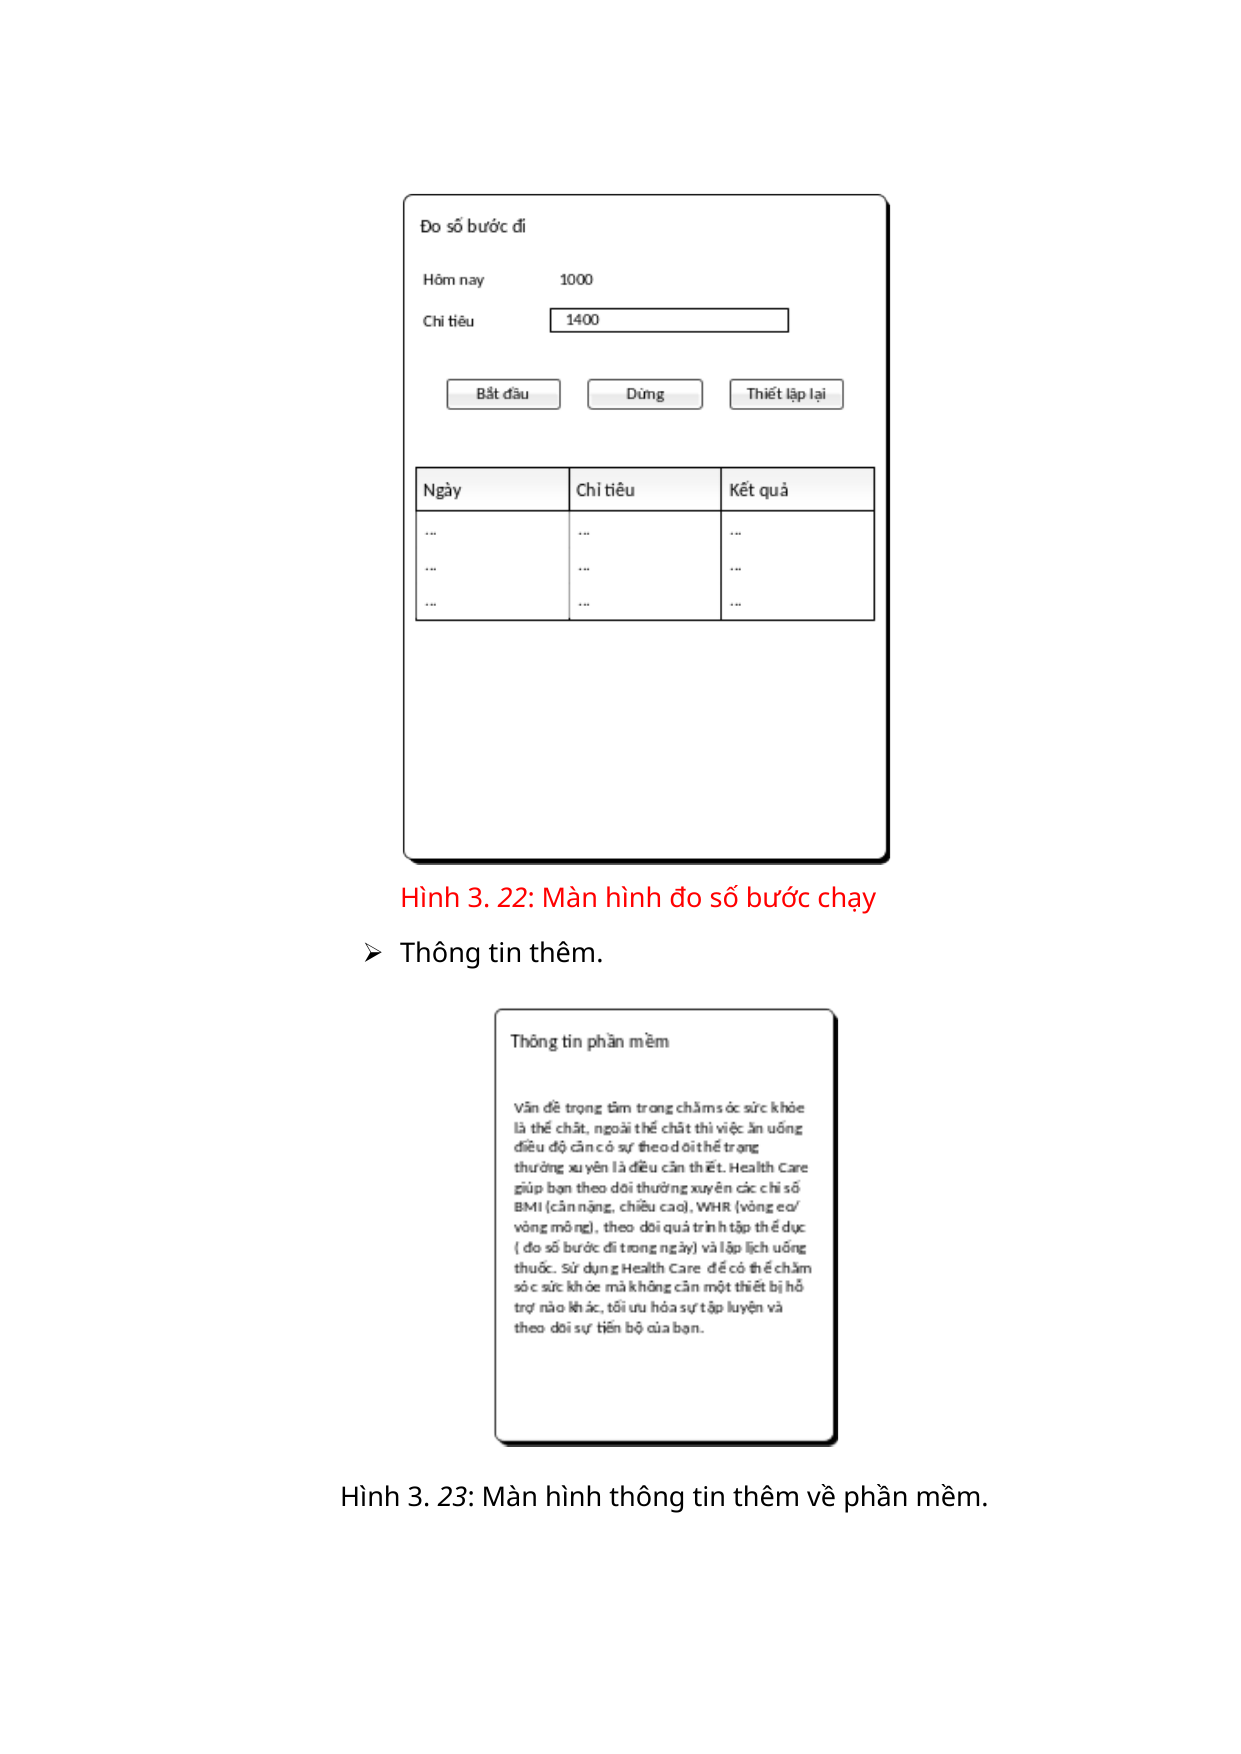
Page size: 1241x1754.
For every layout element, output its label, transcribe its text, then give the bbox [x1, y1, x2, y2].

list Thông tin thêm. [362, 933, 1122, 970]
